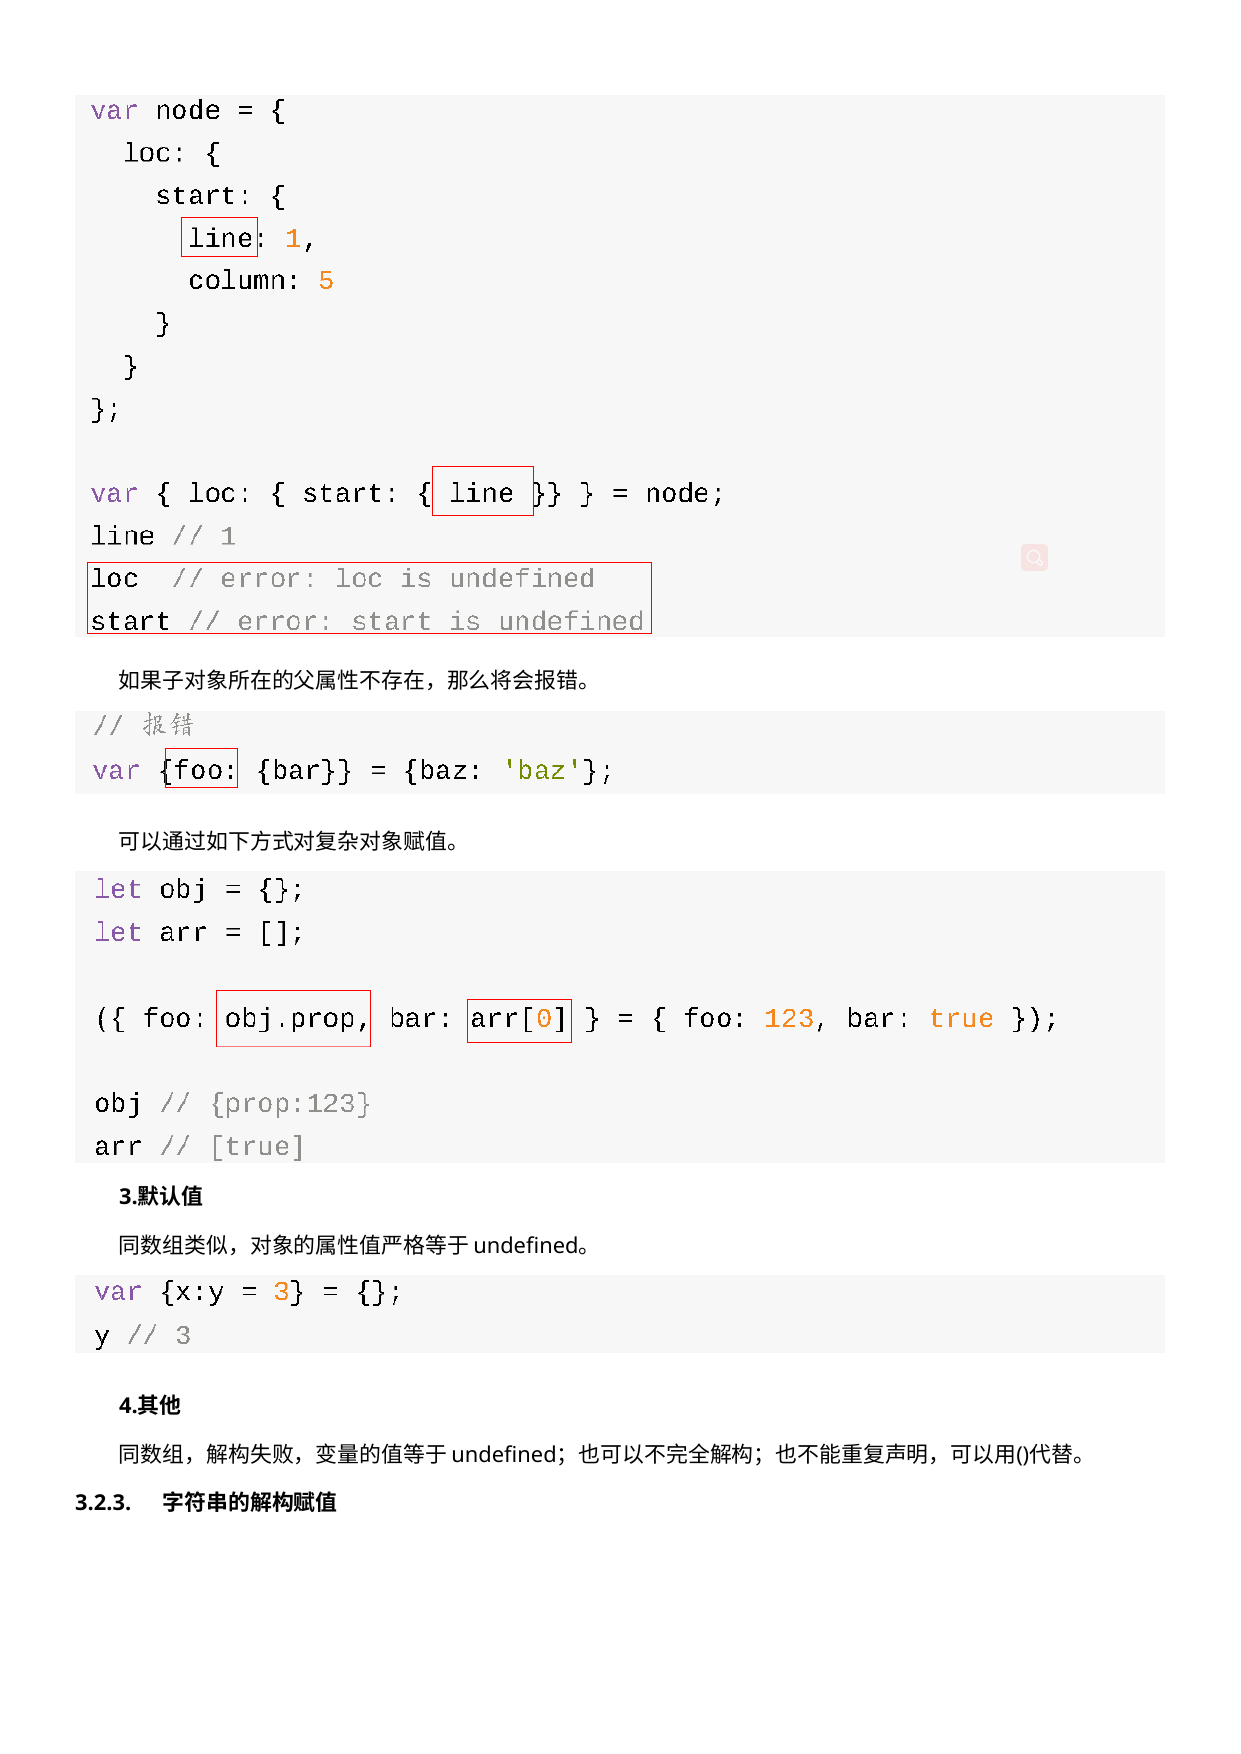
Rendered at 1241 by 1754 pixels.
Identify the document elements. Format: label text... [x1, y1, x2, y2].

text 3.默认值 [75, 1179, 1165, 1212]
text 字符串的解构赋值 [75, 1485, 1165, 1517]
picture [75, 871, 1166, 1163]
picture [75, 95, 1166, 637]
text 如果子对象所在的父属性不存在，那么将会报错。 [75, 663, 1165, 695]
text 可以通过如下方式对复杂对象赋值。 [75, 823, 1165, 856]
text 同数组，解构失败，变量的值等于undefined；也可以不完全解构；也不能重复声明，可以用()代替。 [75, 1436, 1165, 1469]
text 4.其他 [75, 1388, 1165, 1421]
text 同数组类似，对象的属性值严格等于undefined。 [75, 1227, 1165, 1260]
picture [75, 1275, 1166, 1353]
picture [75, 711, 1166, 794]
